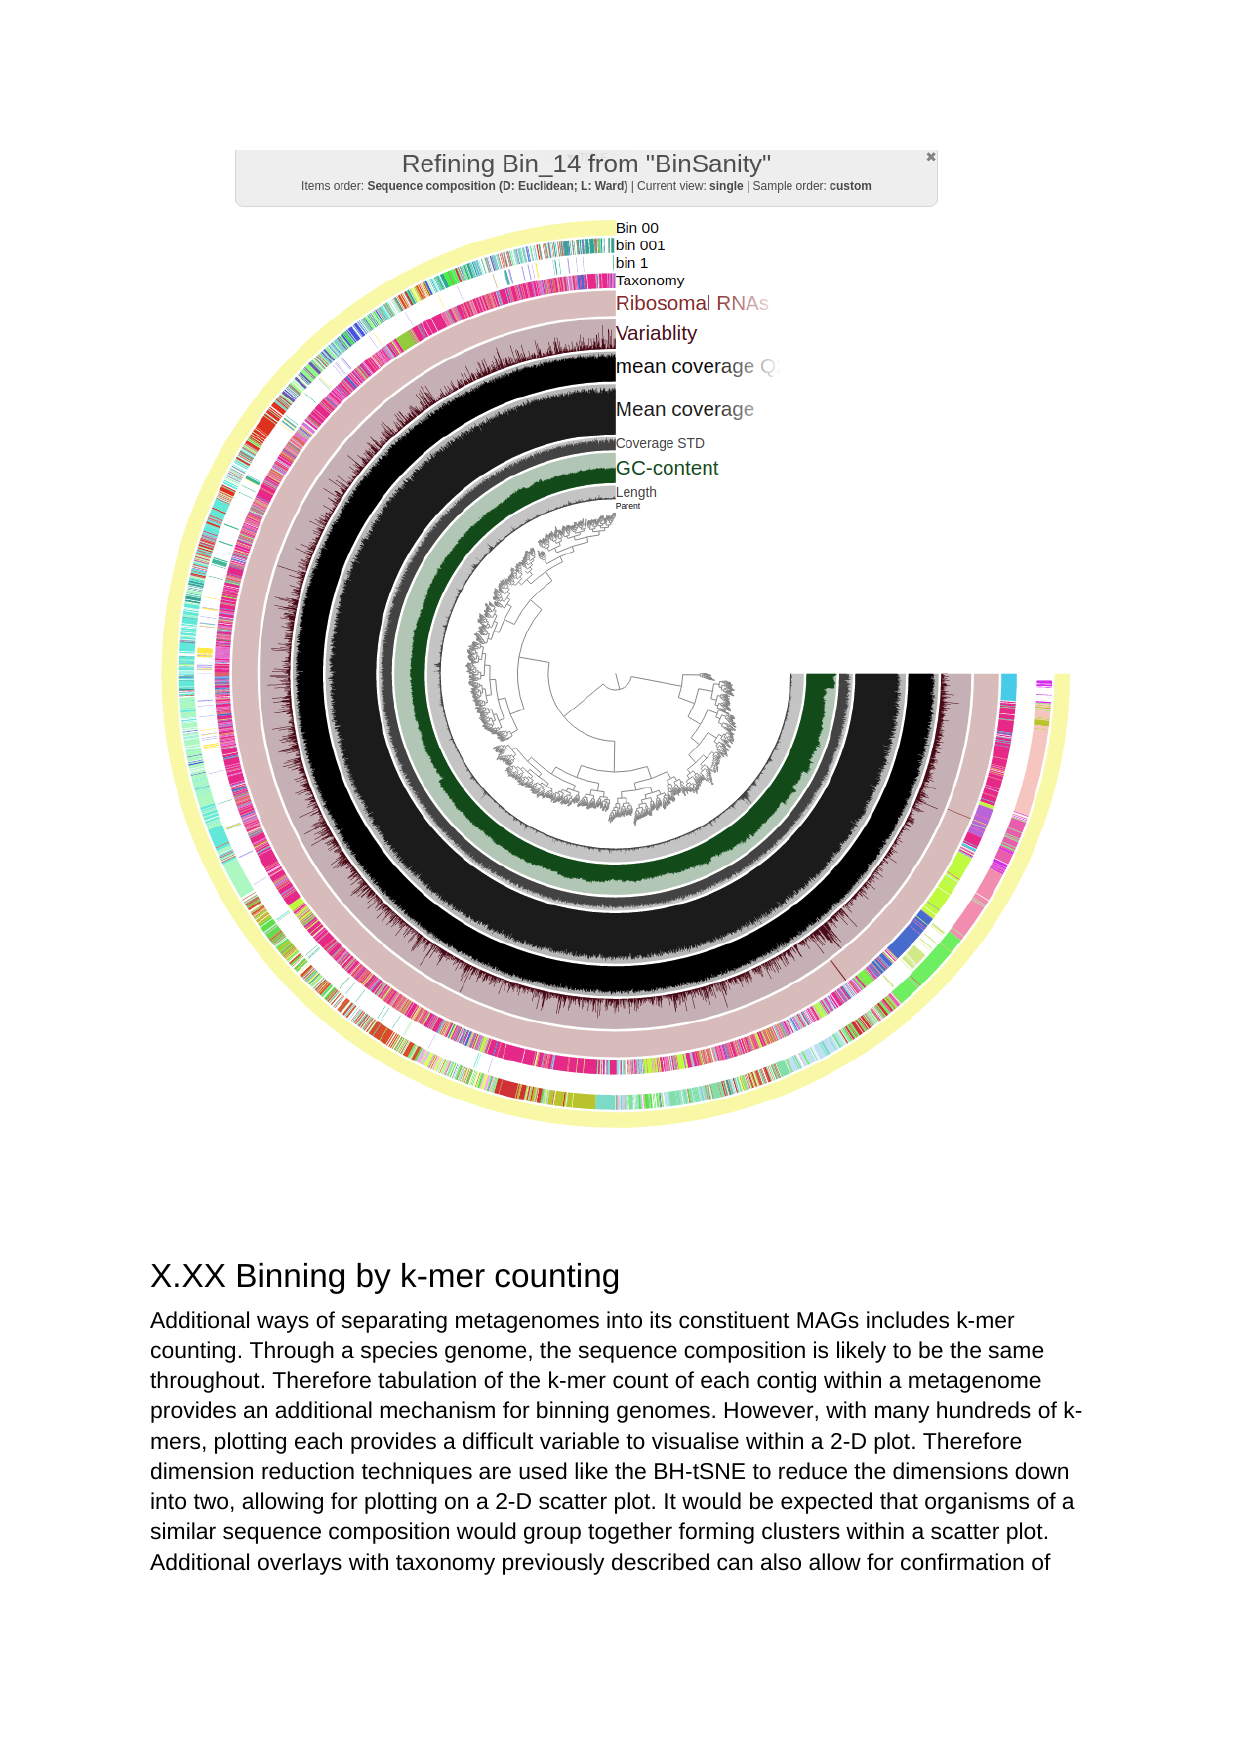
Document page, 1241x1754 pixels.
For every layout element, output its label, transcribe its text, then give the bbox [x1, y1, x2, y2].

subtitle X.XX Binning by k-mer counting [150, 1256, 1090, 1294]
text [150, 1307, 1090, 1575]
picture [150, 150, 1084, 1146]
